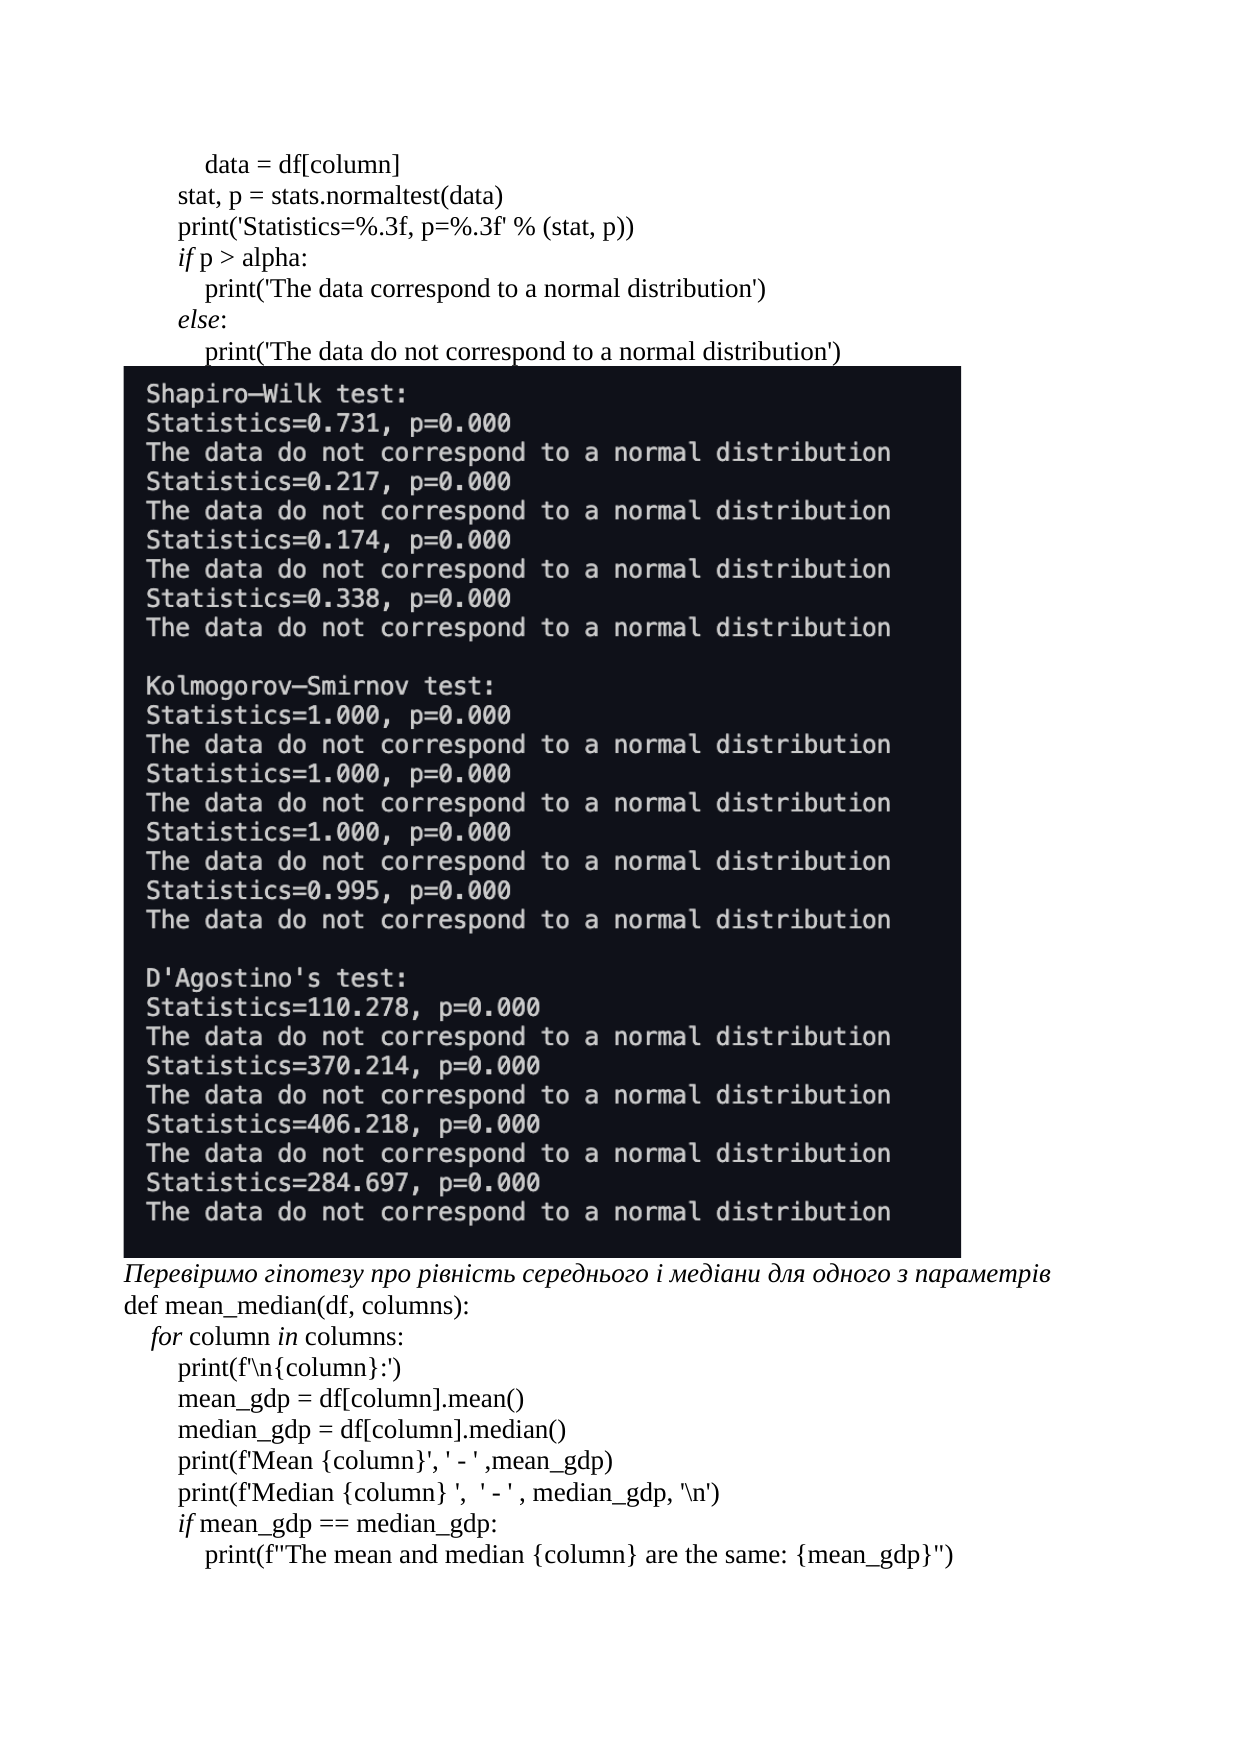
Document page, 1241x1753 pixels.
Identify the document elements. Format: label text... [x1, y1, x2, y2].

text Перевіримо гіпотезу про рівність середнього і медіани для одного з параметрів [123, 1258, 1205, 1289]
text print('Statistics=%.3f, p=%.3f' % (stat, p)) [123, 210, 1205, 241]
text print(f'Median {column} ', ' - ' , median_gdp, '\n') [123, 1476, 1205, 1507]
text mean_gdp = df[column].mean() [123, 1382, 1205, 1413]
text if mean_gdp == median_gdp: [123, 1507, 1205, 1538]
text for column in columns: [123, 1320, 1205, 1351]
text median_gdp = df[column].median() [123, 1413, 1205, 1444]
text else: [123, 304, 1205, 335]
text print(f"The mean and median {column} are the same: {mean_gdp}") [123, 1538, 1205, 1569]
picture [123, 366, 962, 1258]
text stat, p = stats.normaltest(data) [123, 179, 1205, 210]
text def mean_median(df, columns): [123, 1289, 1205, 1320]
text print('The data do not correspond to a normal distribution') [123, 335, 1205, 366]
text print('The data correspond to a normal distribution') [123, 272, 1205, 304]
text print(f'Mean {column}', ' - ' ,mean_gdp) [123, 1444, 1205, 1476]
text data = df[column] [123, 148, 1205, 179]
text if p > alpha: [123, 241, 1205, 272]
text print(f'\n{column}:') [123, 1351, 1205, 1382]
